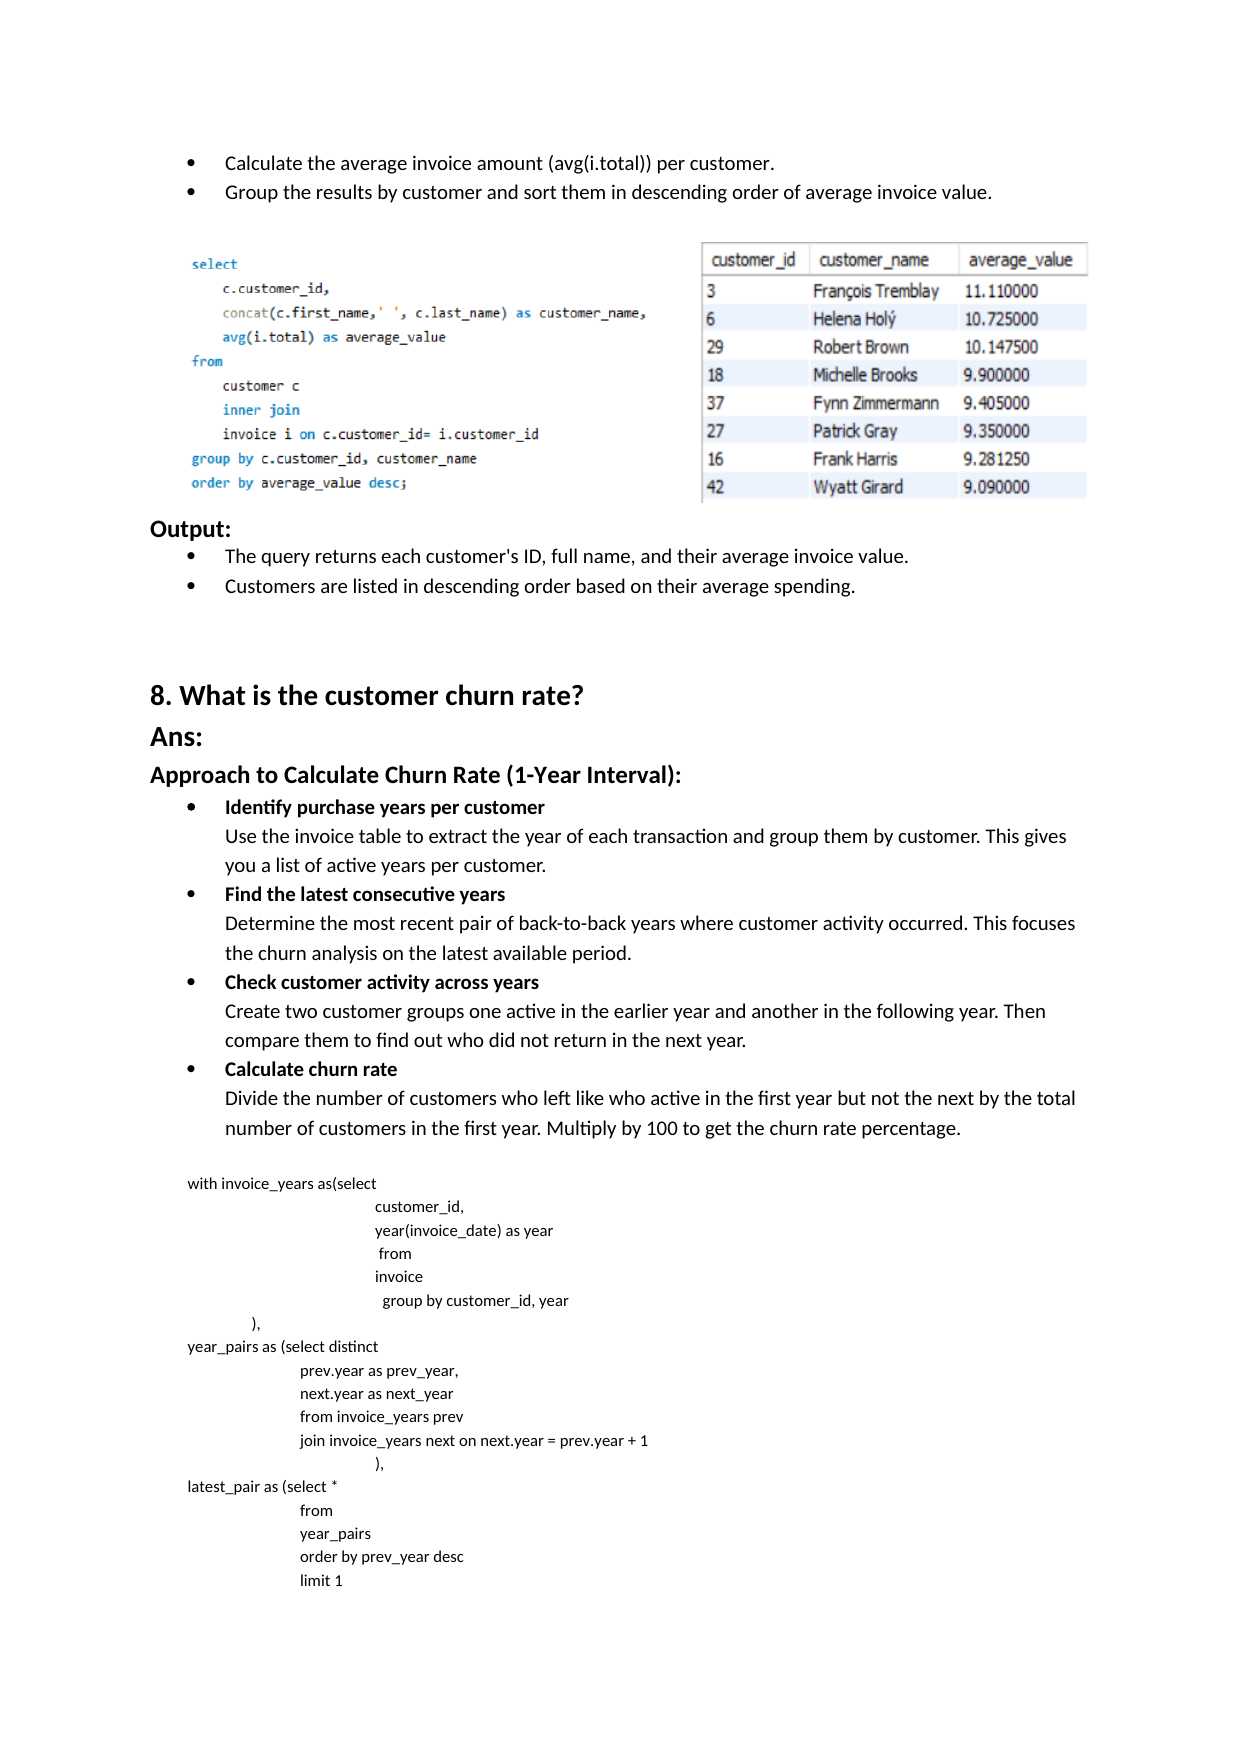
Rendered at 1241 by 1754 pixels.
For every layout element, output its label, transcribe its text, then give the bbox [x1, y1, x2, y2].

text group by customer_id, year [187, 1290, 1090, 1310]
text with invoice_years as(select [187, 1173, 1090, 1193]
list The query returns each customer's ID, full name, and their average invoice value. [187, 544, 1090, 569]
picture [150, 256, 654, 514]
text 8. What is the customer churn rate? [150, 677, 1090, 713]
text invoice [187, 1266, 1090, 1287]
text from invoice_years prev [187, 1406, 1090, 1427]
list Customers are listed in descending order based on their average spending. [187, 573, 1090, 598]
text year_pairs as (select distinct [187, 1336, 1090, 1357]
text prev.year as prev_year, [187, 1360, 1090, 1380]
text ), [187, 1313, 1090, 1333]
text latest_pair as (select * [187, 1476, 1090, 1497]
text from [187, 1243, 1090, 1263]
list Find the latest consecutive years Determine the most recent pair of back-to-back years where customer activity occurred. This focuses the churn analysis on the latest available period. [187, 881, 1090, 965]
text year_pairs [187, 1523, 1090, 1543]
text customer_id, [187, 1196, 1090, 1217]
list Calculate the average invoice amount (avg(i.total)) per customer. [187, 150, 1090, 175]
list Calculate churn rate Divide the number of customers who left like who active in the first year but not the next by the total number of customers in the first year. Multiply by 100 to get the churn rate percentage. [187, 1056, 1090, 1140]
text year(invoice_date) as year [187, 1220, 1090, 1240]
picture [701, 242, 1091, 503]
text limit 1 [187, 1570, 1090, 1590]
text Approach to Calculate Churn Rate (1-Year Interval): [150, 759, 1090, 789]
text ), [187, 1453, 1090, 1473]
list Check customer activity across years Create two customer groups one active in the earlier year and another in the following year. Then compare them to find out who did not return in the next year. [187, 969, 1090, 1053]
text next.year as next_year [187, 1383, 1090, 1403]
text from [187, 1500, 1090, 1520]
text Ans: [150, 718, 1090, 754]
list Identify purchase years per customer Use the invoice table to extract the year of each transaction and group them by customer. This gives you a list of active years per customer. [187, 794, 1090, 878]
text order by prev_year desc [187, 1546, 1090, 1567]
text join invoice_years next on next.year = prev.year + 1 [187, 1430, 1090, 1450]
list Group the results by customer and sort them in descending order of average invoice value. [187, 179, 1090, 204]
